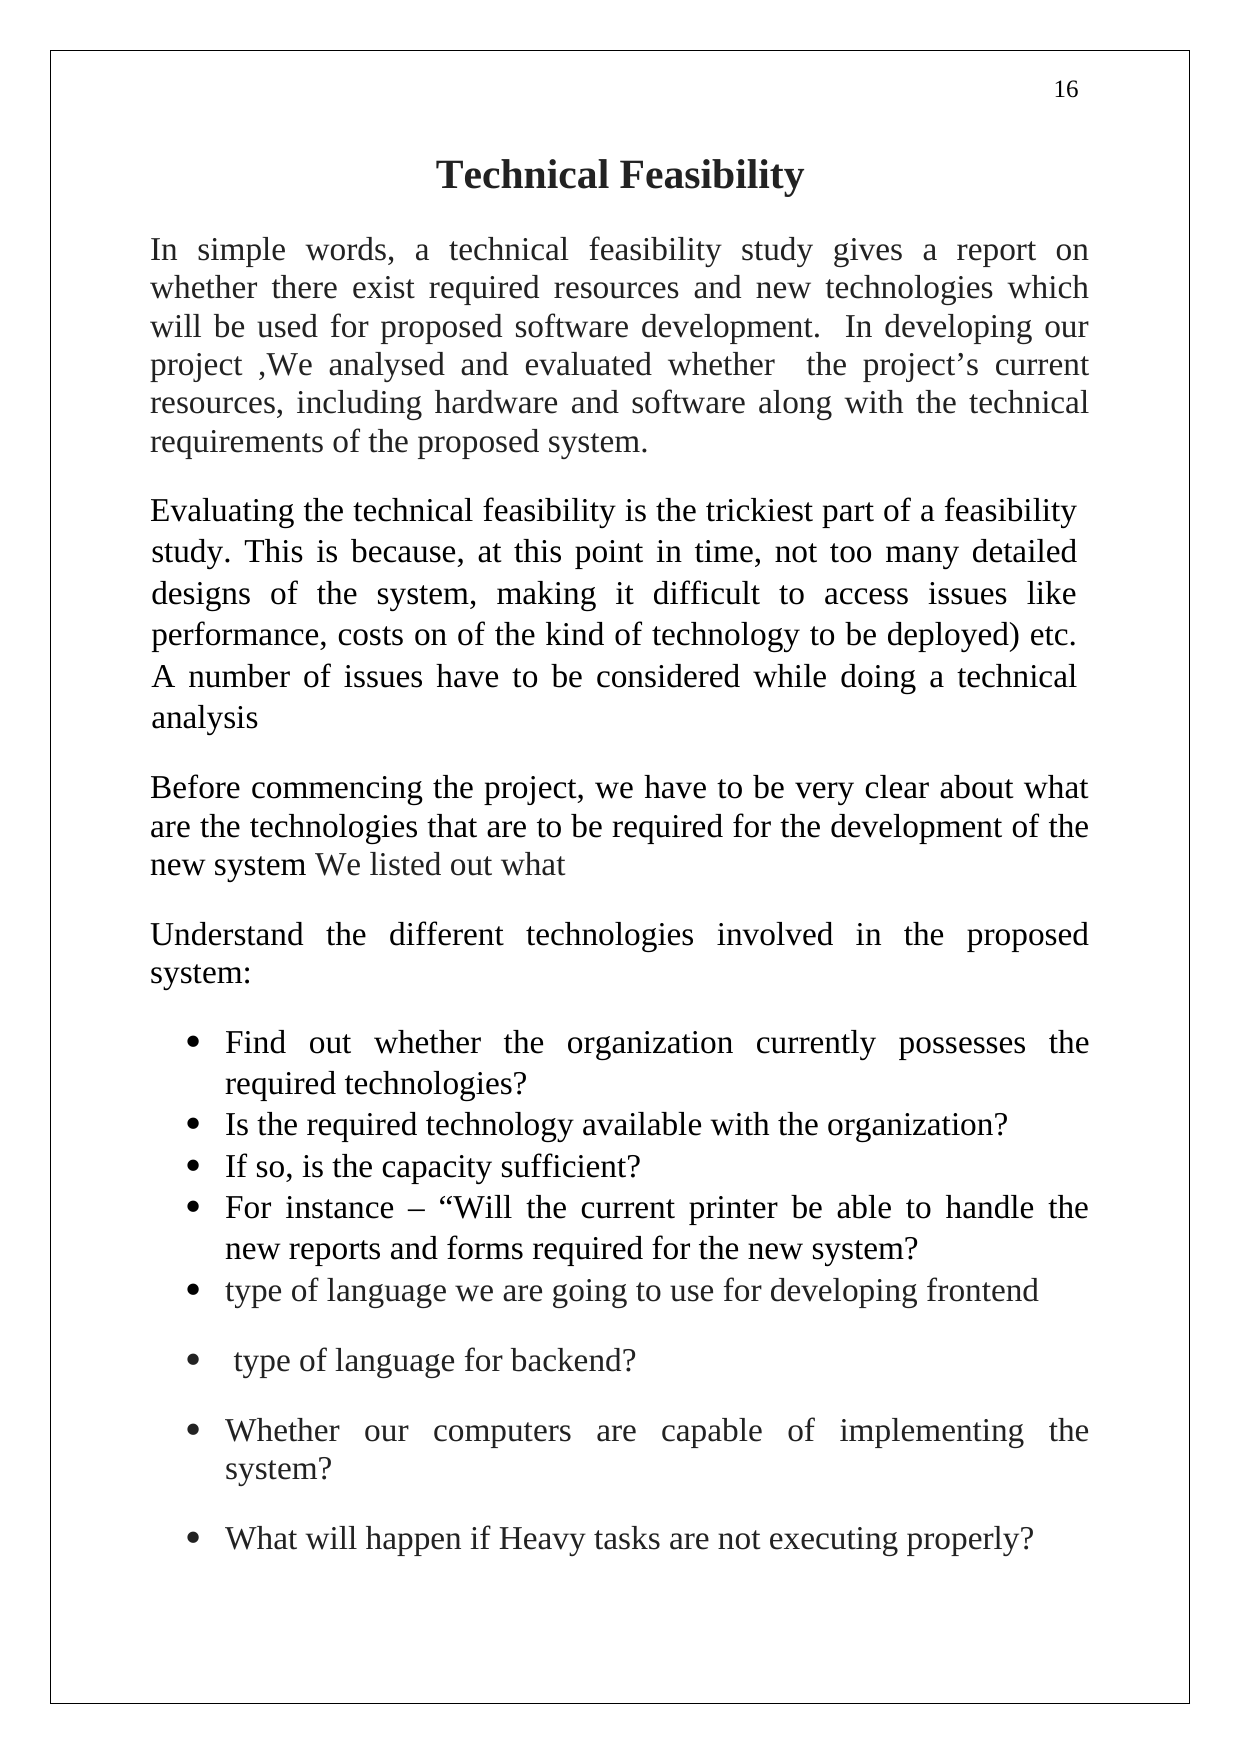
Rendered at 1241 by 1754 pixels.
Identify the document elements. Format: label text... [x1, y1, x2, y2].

text In simple words, a technical feasibility study gives a report on whether there exist required resources and new technologies which will be used for proposed software development. In developing our project ,We analysed and evaluated whether the project’s current resources, including hardware and software along with the technical requirements of the proposed system. [150, 229, 1090, 459]
text Before commencing the project, we have to be very clear about what are the technologies that are to be required for the development of the new system We listed out what [150, 768, 1090, 883]
list type of language for backend? [187, 1341, 1090, 1379]
list Whether our computers are capable of implementing the system? [187, 1410, 1090, 1487]
list Is the required technology available with the organization? [187, 1104, 1090, 1143]
text Evaluating the technical feasibility is the trickiest part of a feasibility study. This is because, at this point in time, not too many detailed designs of the system, making it difficult to access issues like performance, costs on of the kind of technology to be deployed) etc. A number of issues have to be considered while doing a technical analysis [150, 490, 1078, 736]
list What will happen if Heavy tasks are not executing properly? [187, 1518, 1090, 1556]
list Find out whether the organization currently possesses the required technologies? [187, 1022, 1090, 1102]
list type of language we are going to use for developing frontend [187, 1270, 1090, 1308]
text Understand the different technologies involved in the proposed system: [150, 914, 1090, 991]
list If so, is the capacity sufficient? [187, 1146, 1090, 1184]
list For instance – “Will the current printer be able to handle the new reports and forms required for the new system? [187, 1187, 1090, 1267]
text Technical Feasibility [150, 150, 1090, 198]
